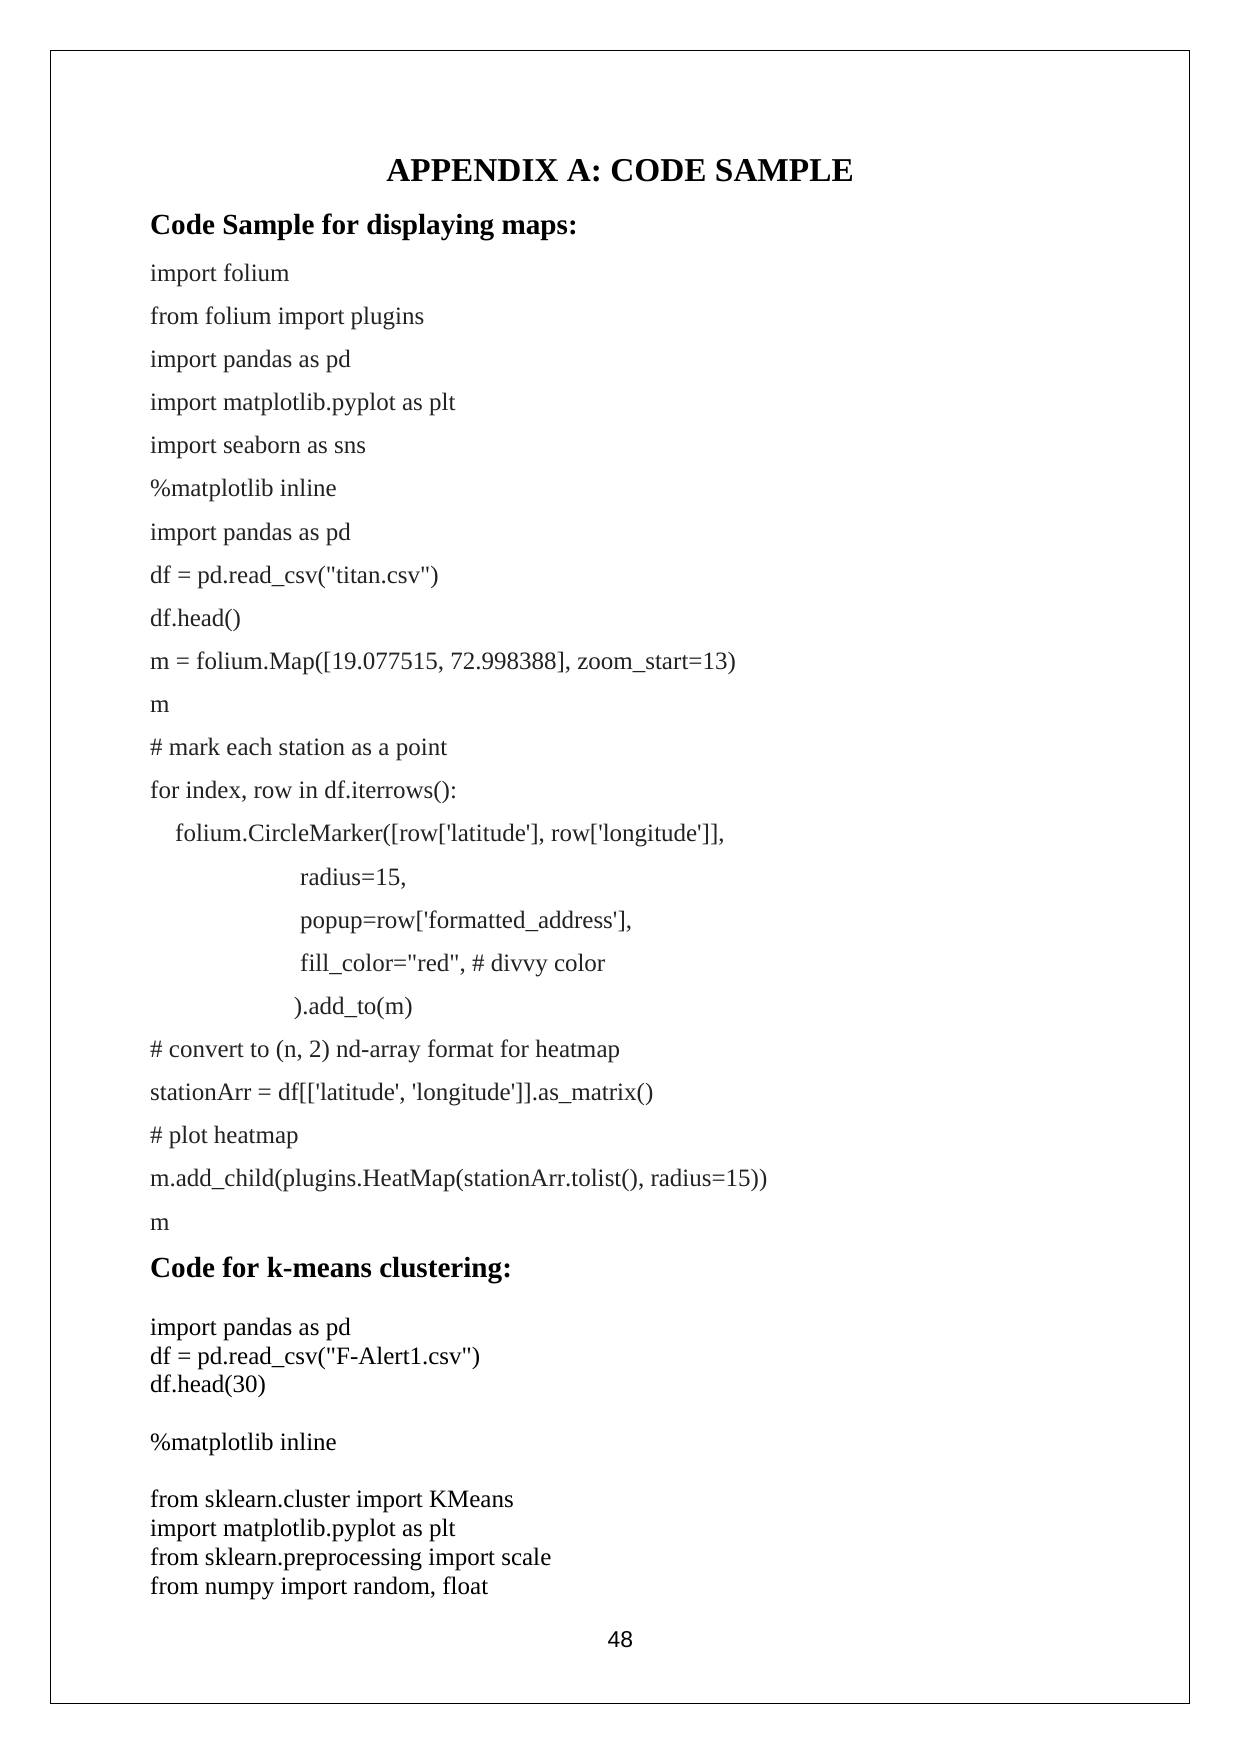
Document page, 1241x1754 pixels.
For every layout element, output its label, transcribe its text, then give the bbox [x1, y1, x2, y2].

text import matplotlib.pyplot as plt [150, 1513, 1090, 1542]
text import pandas as pd [150, 1312, 1090, 1341]
text import seaborn as sns [150, 430, 1090, 459]
text df.head() [150, 603, 1090, 632]
text import folium [150, 258, 1090, 287]
text from numpy import random, float [150, 1571, 1090, 1599]
text from sklearn.cluster import KMeans [150, 1484, 1090, 1513]
text df = pd.read_csv("F-Alert1.csv") [150, 1341, 1090, 1369]
text from sklearn.preprocessing import scale [150, 1542, 1090, 1571]
text radius=15, [150, 862, 1090, 890]
text %matplotlib inline [150, 1427, 1090, 1456]
text m.add_child(plugins.HeatMap(stationArr.tolist(), radius=15)) [150, 1163, 1090, 1192]
text popup=row['formatted_address'], [150, 905, 1090, 933]
text for index, row in df.iterrows(): [150, 775, 1090, 804]
text import pandas as pd [150, 344, 1090, 373]
text df = pd.read_csv("titan.csv") [150, 560, 1090, 588]
text Code Sample for displaying maps: [150, 207, 1090, 241]
text # plot heatmap [150, 1120, 1090, 1149]
text ).add_to(m) [150, 991, 1090, 1020]
text m = folium.Map([19.077515, 72.998388], zoom_start=13) [150, 646, 1090, 675]
text from folium import plugins [150, 301, 1090, 330]
text APPENDIX A: CODE SAMPLE [150, 150, 1090, 188]
text m [150, 1207, 1090, 1235]
text fill_color="red", # divvy color [150, 948, 1090, 977]
text # convert to (n, 2) nd-array format for heatmap [150, 1034, 1090, 1063]
text df.head(30) [150, 1369, 1090, 1398]
text # mark each station as a point [150, 732, 1090, 761]
text m [150, 689, 1090, 718]
text folium.CircleMarker([row['latitude'], row['longitude']], [150, 818, 1090, 847]
text import matplotlib.pyplot as plt [150, 387, 1090, 416]
text import pandas as pd [150, 517, 1090, 545]
text stationArr = df[['latitude', 'longitude']].as_matrix() [150, 1077, 1090, 1106]
text %matplotlib inline [150, 473, 1090, 502]
text Code for k-means clustering: [150, 1250, 1090, 1283]
